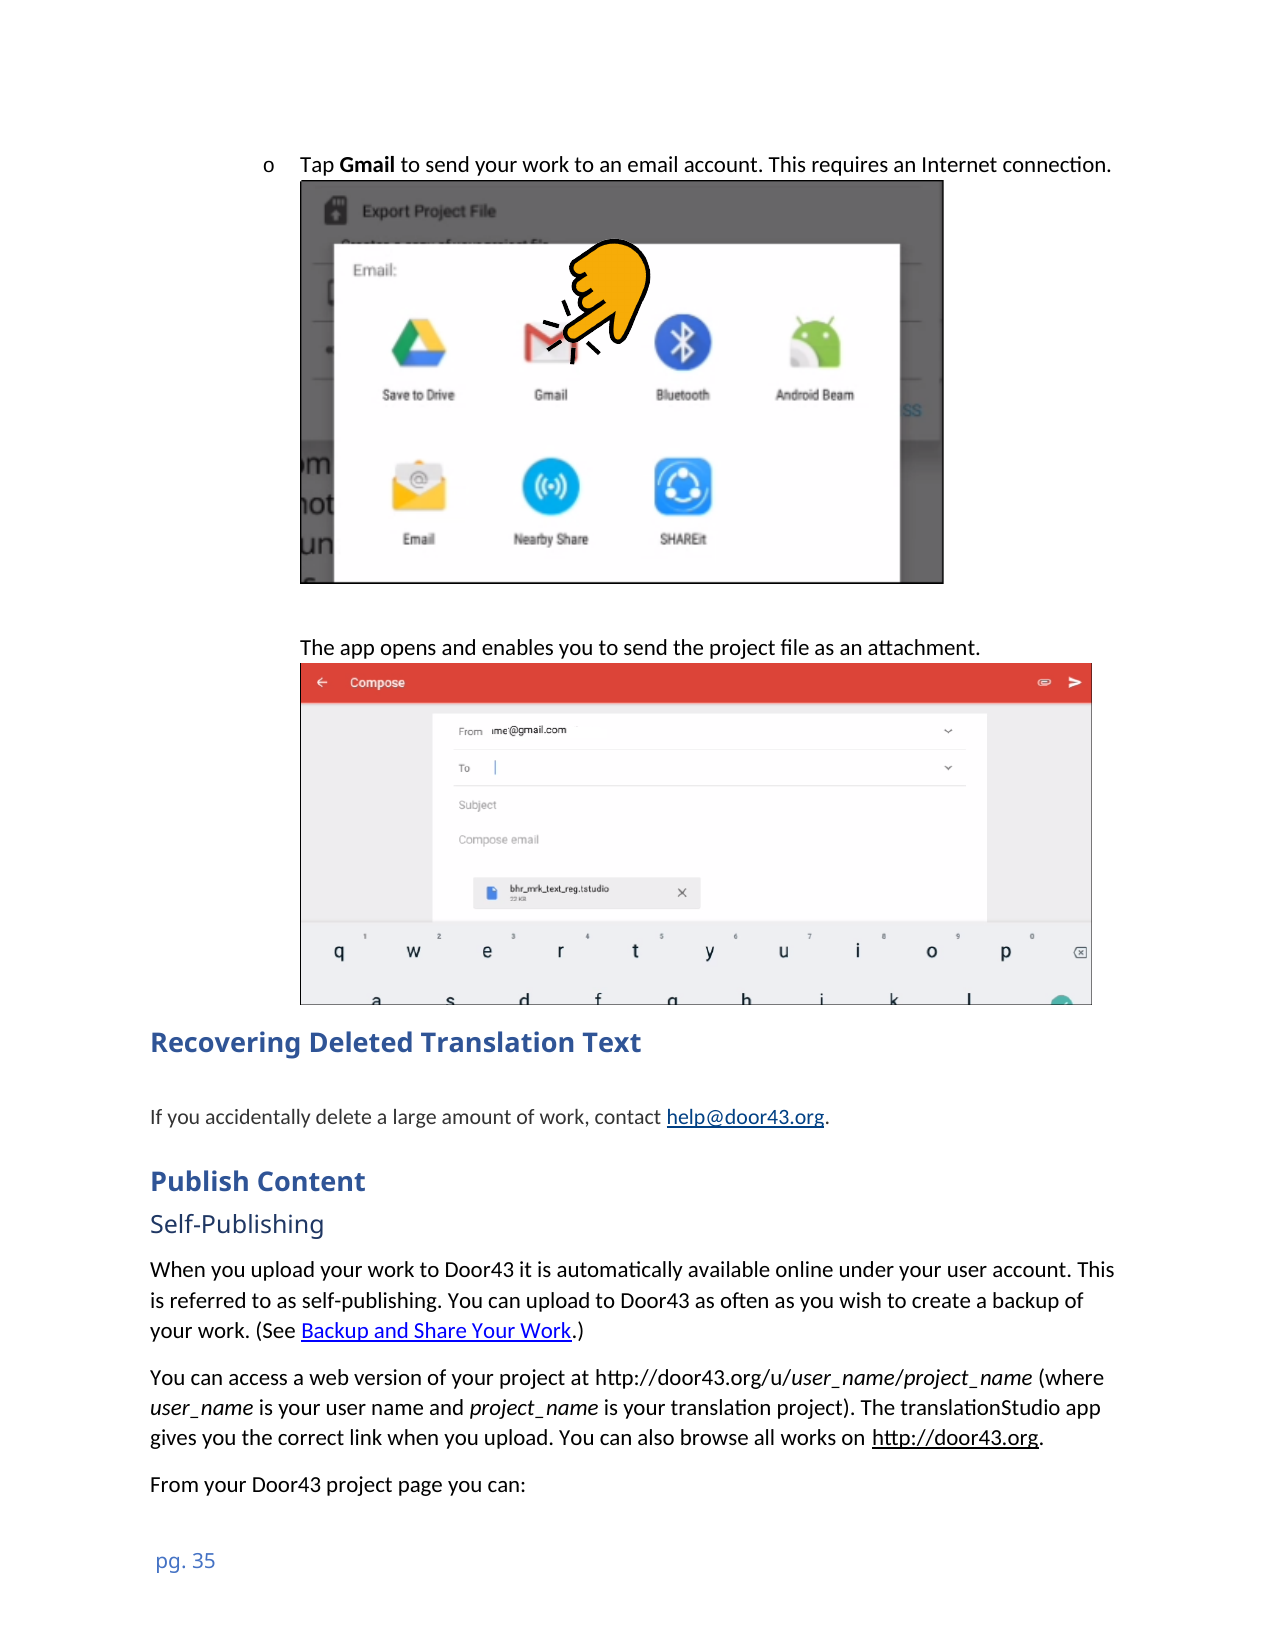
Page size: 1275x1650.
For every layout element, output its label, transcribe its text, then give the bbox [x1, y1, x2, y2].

text You can access a web version of your project at http://door43.org/u/user_name/project_name (where user_name is your user name and project_name is your translation project). The translationStudio app gives you the correct link when you upload. You can also browse all works on http://door43.org. [150, 1363, 1125, 1451]
text Self-Publishing [150, 1206, 1125, 1240]
subtitle Publish Content [150, 1162, 1125, 1199]
text When you upload your work to Door43 it is automatically available online under your user account. This is referred to as self-publishing. You can upload to Door43 as often as you wish to create a backup of your work. (See Backup and Share Your Work.) [150, 1256, 1125, 1344]
picture [300, 180, 944, 584]
text From your Door43 project page you can: [150, 1470, 1125, 1498]
picture [300, 663, 1092, 1005]
text If you accidentally delete a large amount of work, contact help@door43.org. [150, 1103, 1125, 1158]
subtitle Recovering Deleted Translation Text [150, 1024, 1125, 1101]
